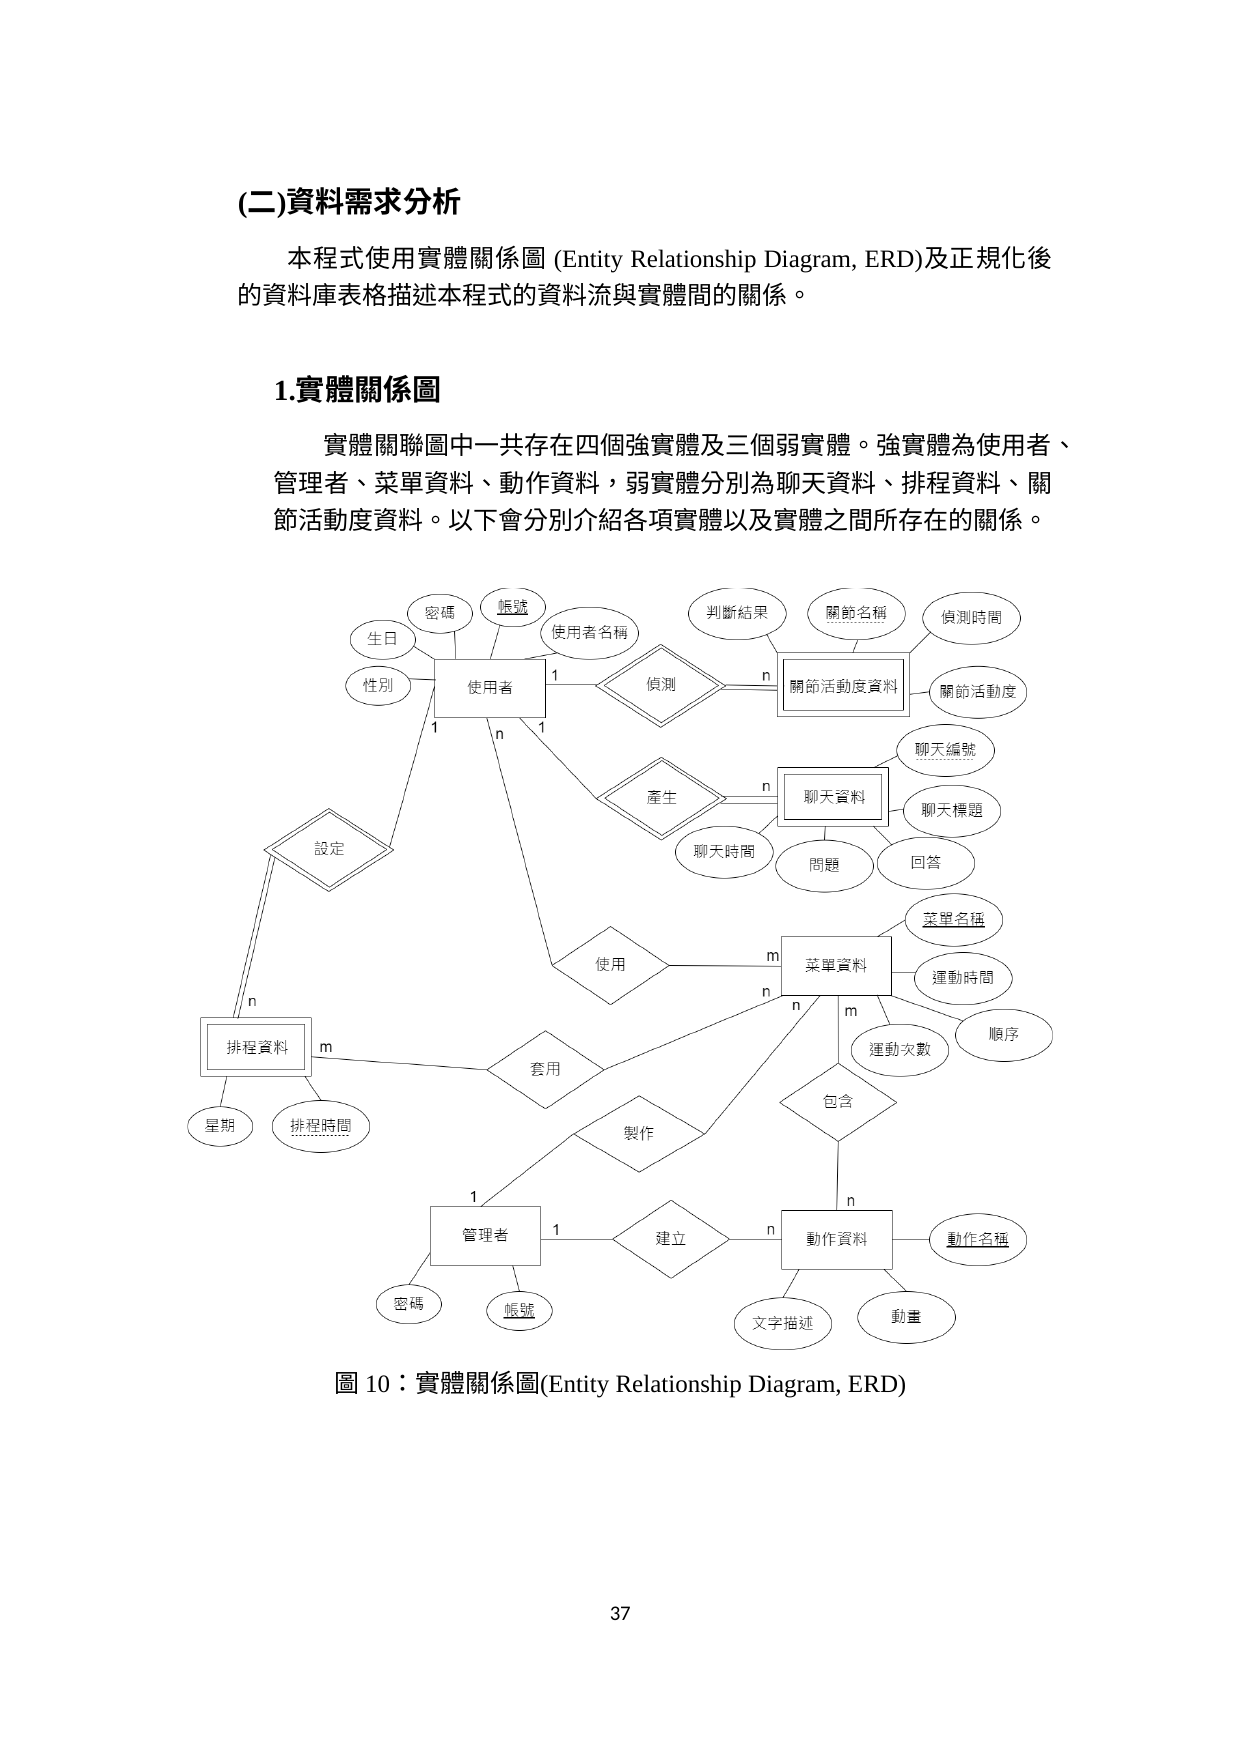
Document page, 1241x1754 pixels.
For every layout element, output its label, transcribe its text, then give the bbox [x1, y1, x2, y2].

text 1.實體關係圖 [187, 350, 1053, 425]
text (二)資料需求分析 [187, 162, 1053, 237]
picture [187, 588, 1053, 1350]
text 圖 10：實體關係圖(Entity Relationship Diagram, ERD) [187, 1362, 1053, 1400]
text 實體關聯圖中一共存在四個強實體及三個弱實體。強實體為使用者、管理者、菜單資料、動作資料，弱實體分別為聊天資料、排程資料、關節活動度資料。以下會分別介紹各項實體以及實體之間所存在的關係。 [274, 425, 1053, 537]
text 本程式使用實體關係圖 (Entity Relationship Diagram, ERD)及正規化後的資料庫表格描述本程式的資料流與實體間的關係。 [237, 237, 1053, 312]
